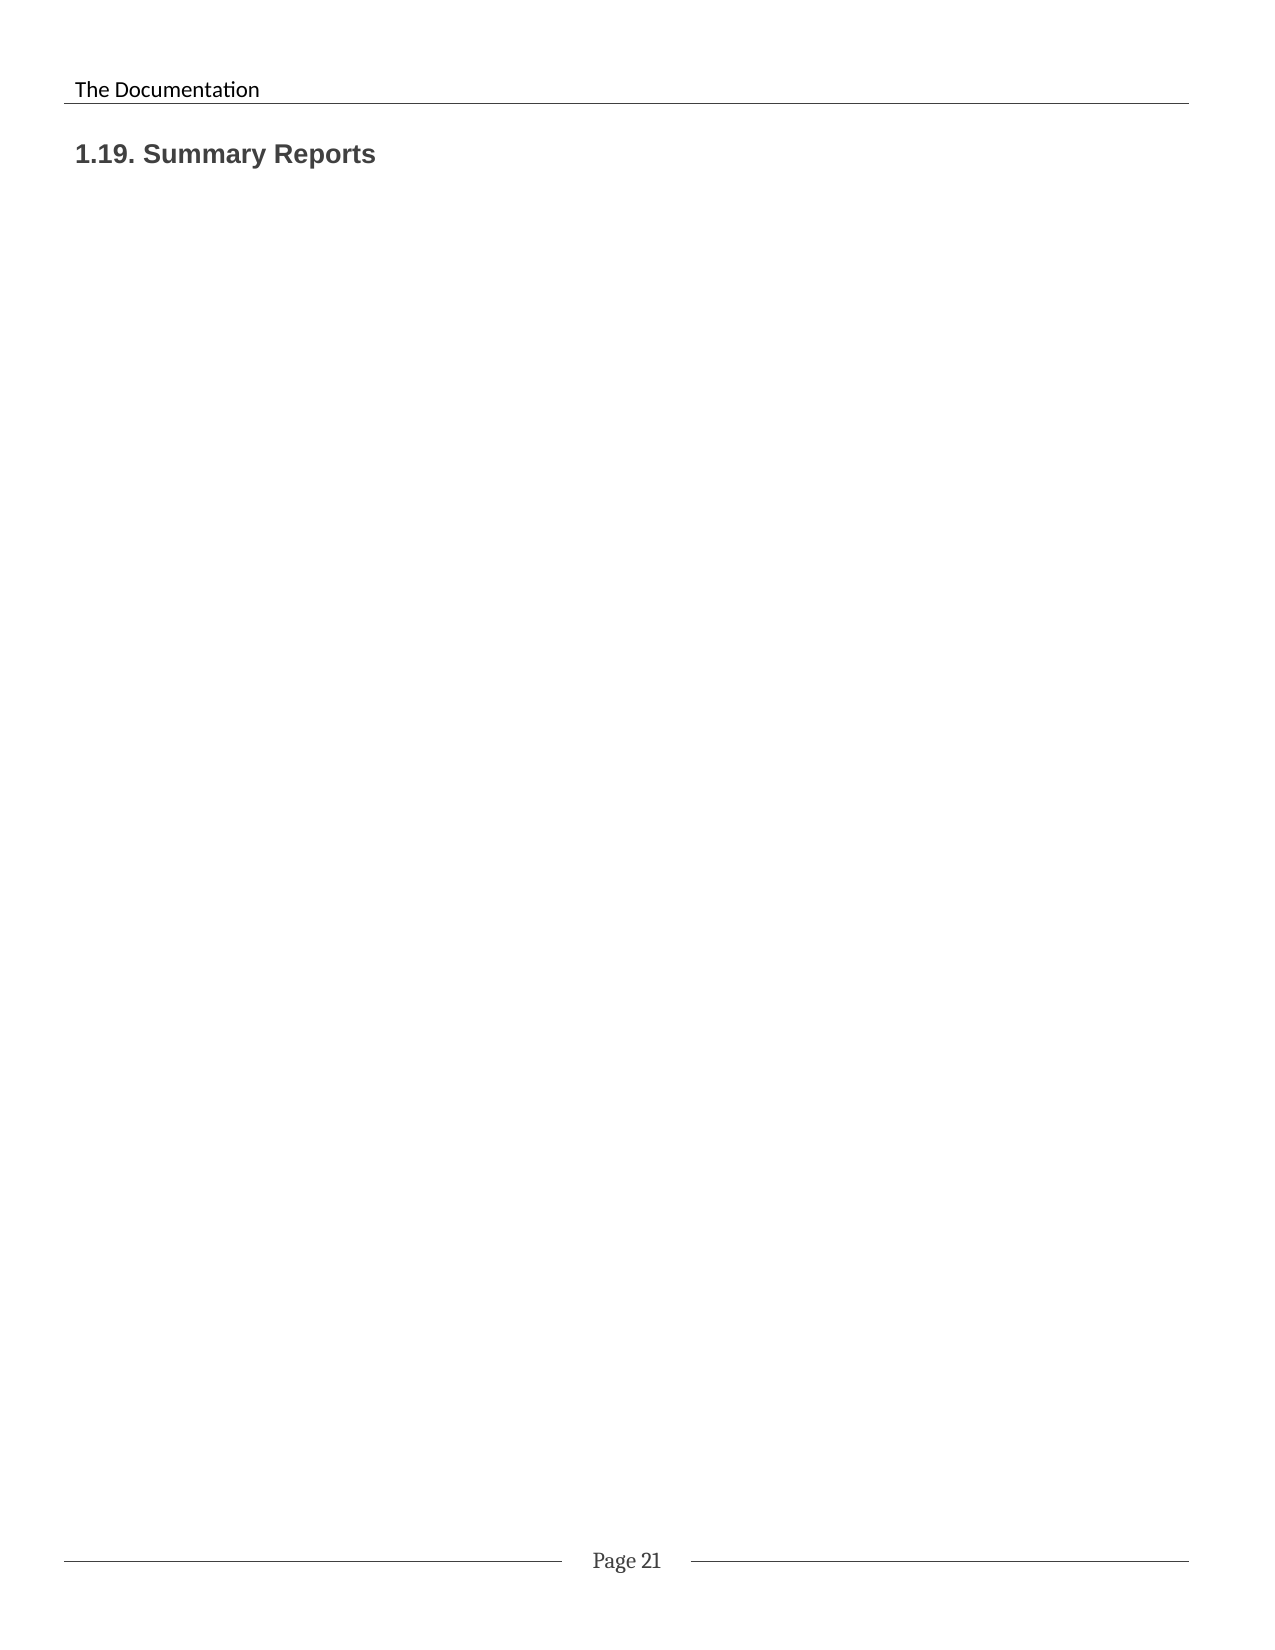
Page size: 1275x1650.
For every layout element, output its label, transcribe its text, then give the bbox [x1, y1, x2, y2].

subtitle Summary Reports [75, 138, 1200, 169]
